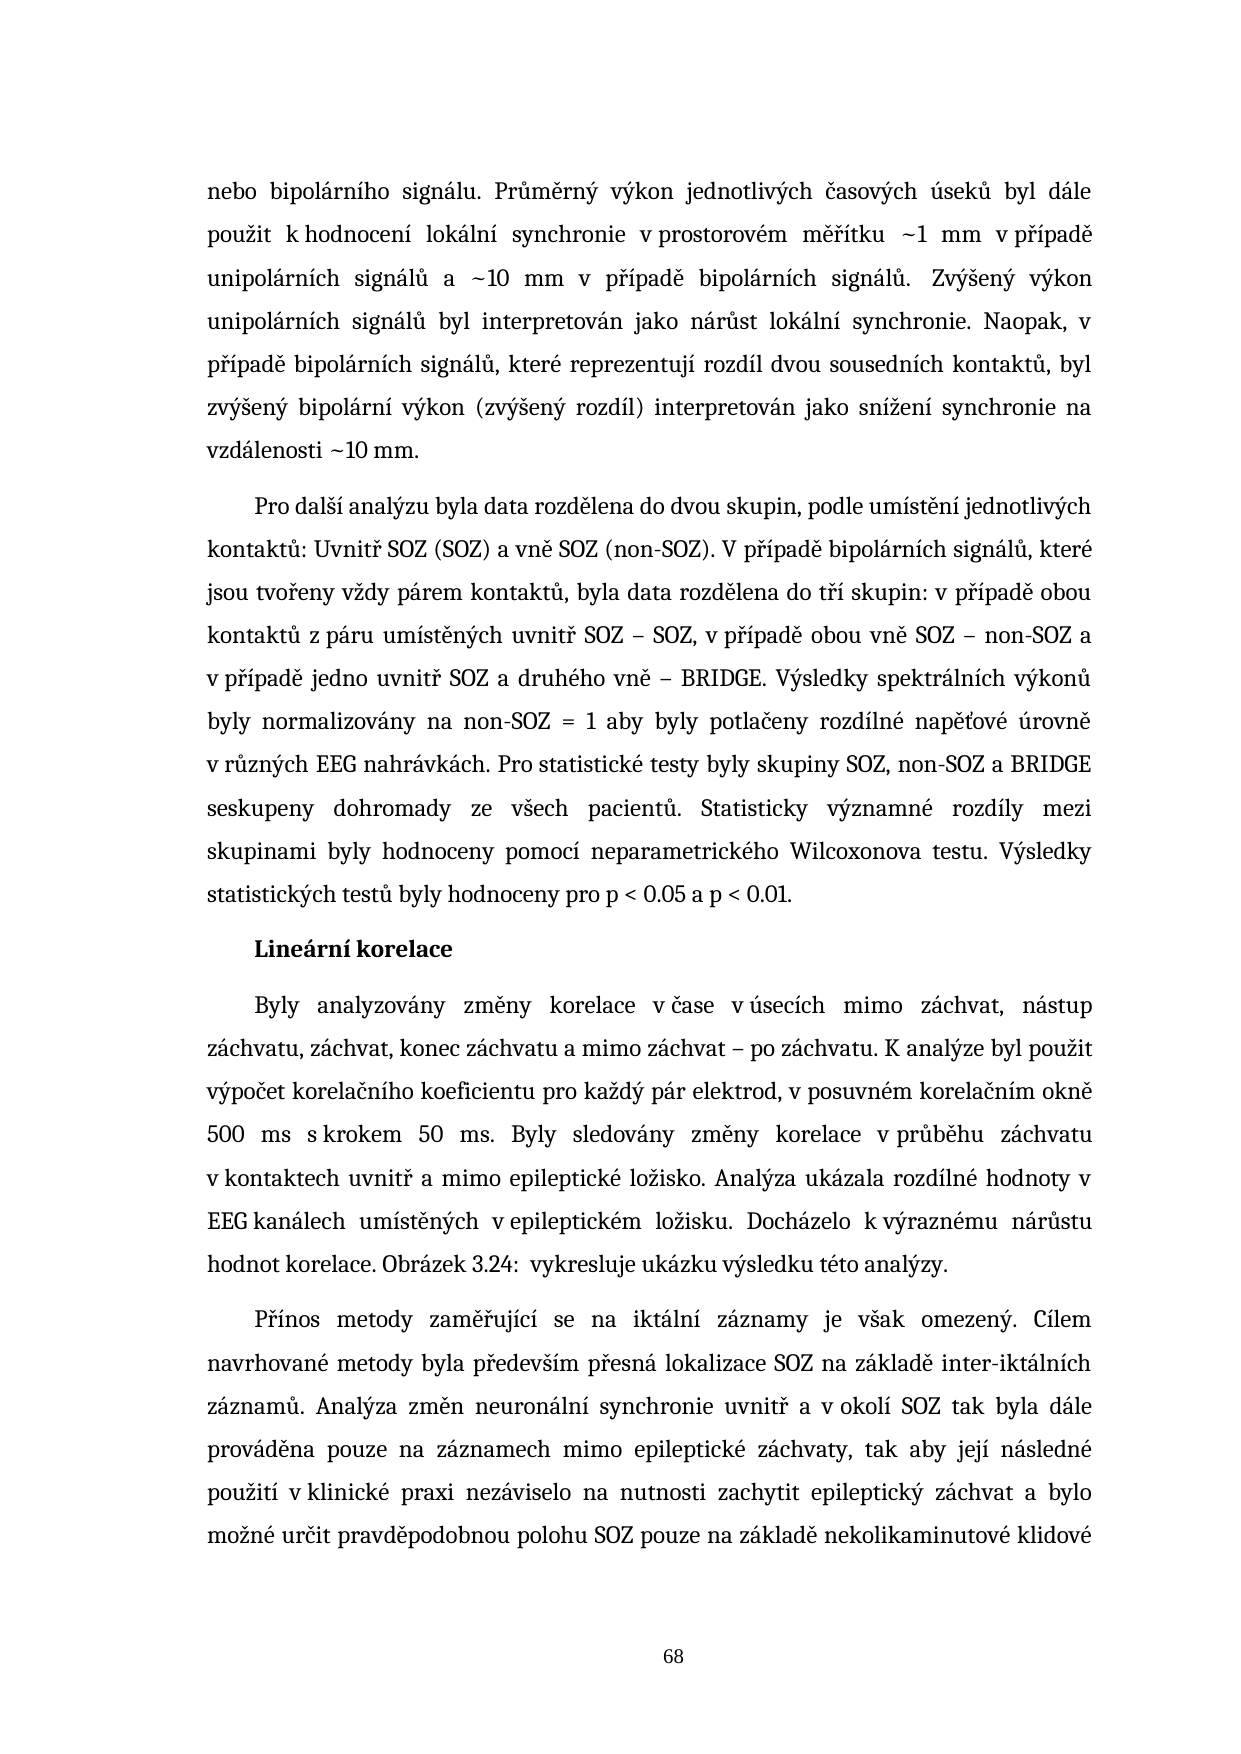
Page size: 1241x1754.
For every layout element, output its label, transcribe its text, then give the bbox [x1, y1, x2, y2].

text Lineární korelace [207, 935, 1092, 964]
text Pro další analýzu byla data rozdělena do dvou skupin, podle umístění jednotlivých kontaktů: Uvnitř SOZ (SOZ) a vně SOZ (non-SOZ). V případě bipolárních signálů, které jsou tvořeny vždy párem kontaktů, byla data rozdělena do tří skupin: v případě obou kontaktů z páru umístěných uvnitř SOZ – SOZ, v případě obou vně SOZ – non-SOZ a v případě jedno uvnitř SOZ a druhého vně – BRIDGE. Výsledky spektrálních výkonů byly normalizovány na non-SOZ = 1 aby byly potlačeny rozdílné napěťové úrovně v různých EEG nahrávkách. Pro statistické testy byly skupiny SOZ, non-SOZ a BRIDGE seskupeny dohromady ze všech pacientů. Statisticky významné rozdíly mezi skupinami byly hodnoceny pomocí neparametrického Wilcoxonova testu. Výsledky statistických testů byly hodnoceny pro p < 0.05 a p < 0.01. [207, 492, 1092, 908]
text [207, 177, 1092, 465]
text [207, 1305, 1092, 1550]
